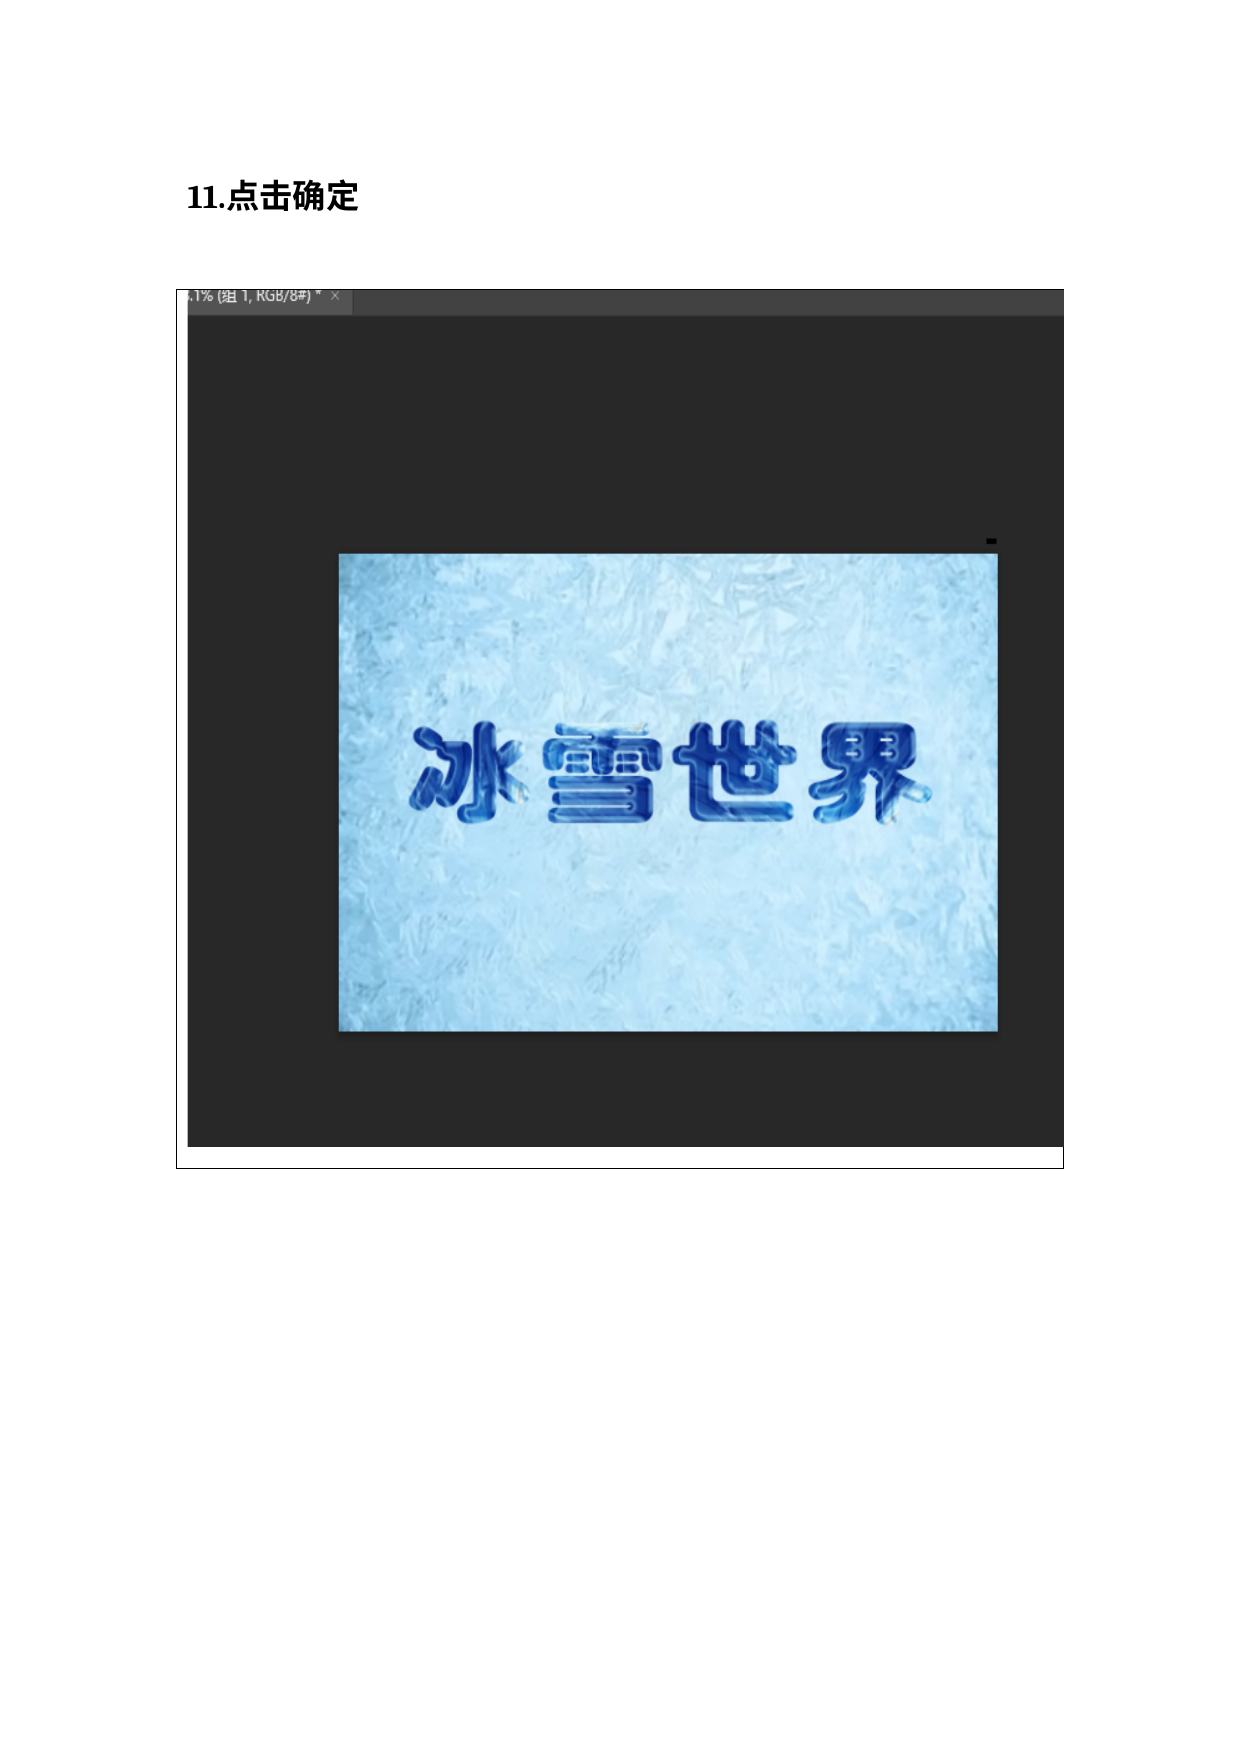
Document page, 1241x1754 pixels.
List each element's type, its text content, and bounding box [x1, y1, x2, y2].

subtitle 11.点击确定 [187, 162, 1053, 227]
picture [187, 290, 1064, 1147]
table_header [177, 290, 1063, 1168]
